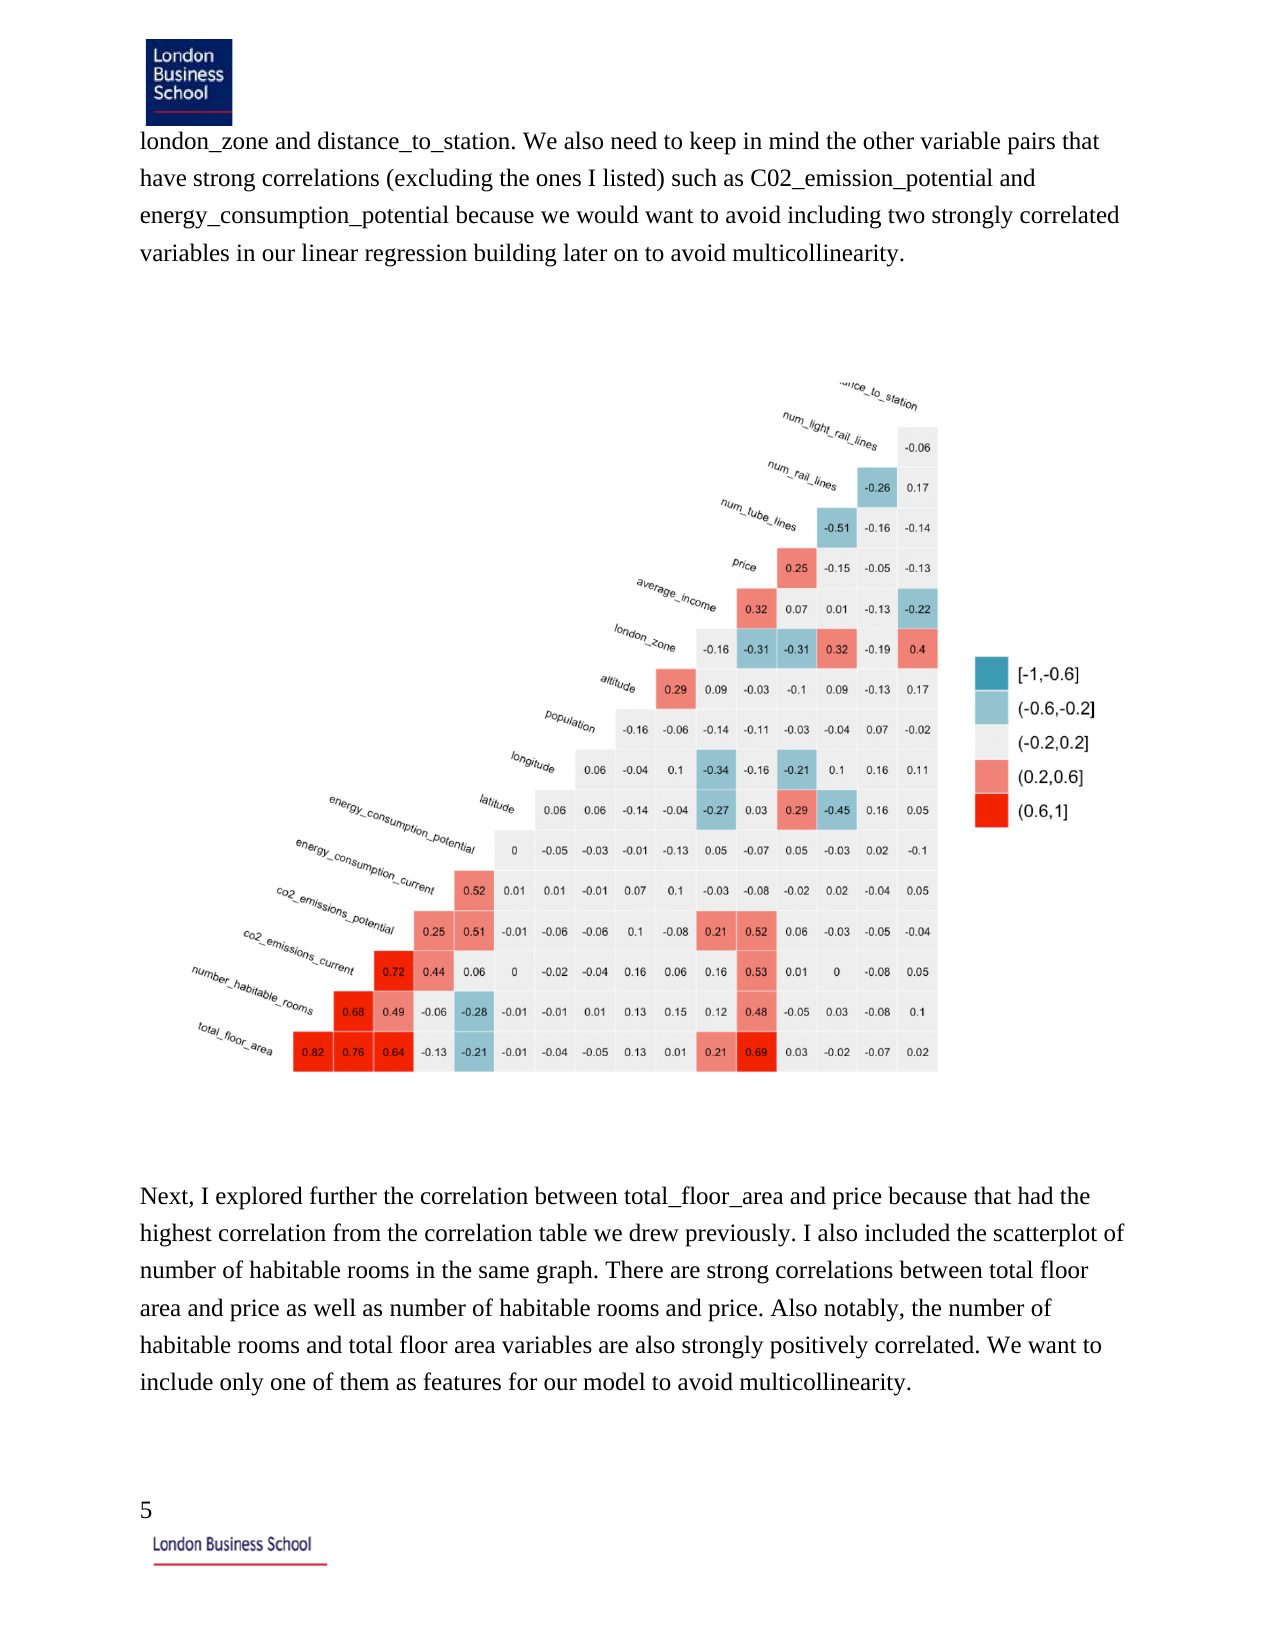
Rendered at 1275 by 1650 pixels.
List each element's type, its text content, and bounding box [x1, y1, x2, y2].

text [139, 126, 1136, 266]
picture [139, 362, 1136, 1085]
picture [145, 39, 233, 126]
text Next, I explored further the correlation between total_floor_area and price because that had the highest correlation from the correlation table we drew previously. I also included the scatterplot of number of habitable rooms in the same graph. There are strong correlations between total floor area and price as well as number of habitable rooms and price. Also notably, the number of habitable rooms and total floor area variables are also strongly positively correlated. We want to include only one of them as features for our model to avoid multicollinearity. [139, 1181, 1136, 1396]
picture [139, 1524, 342, 1575]
